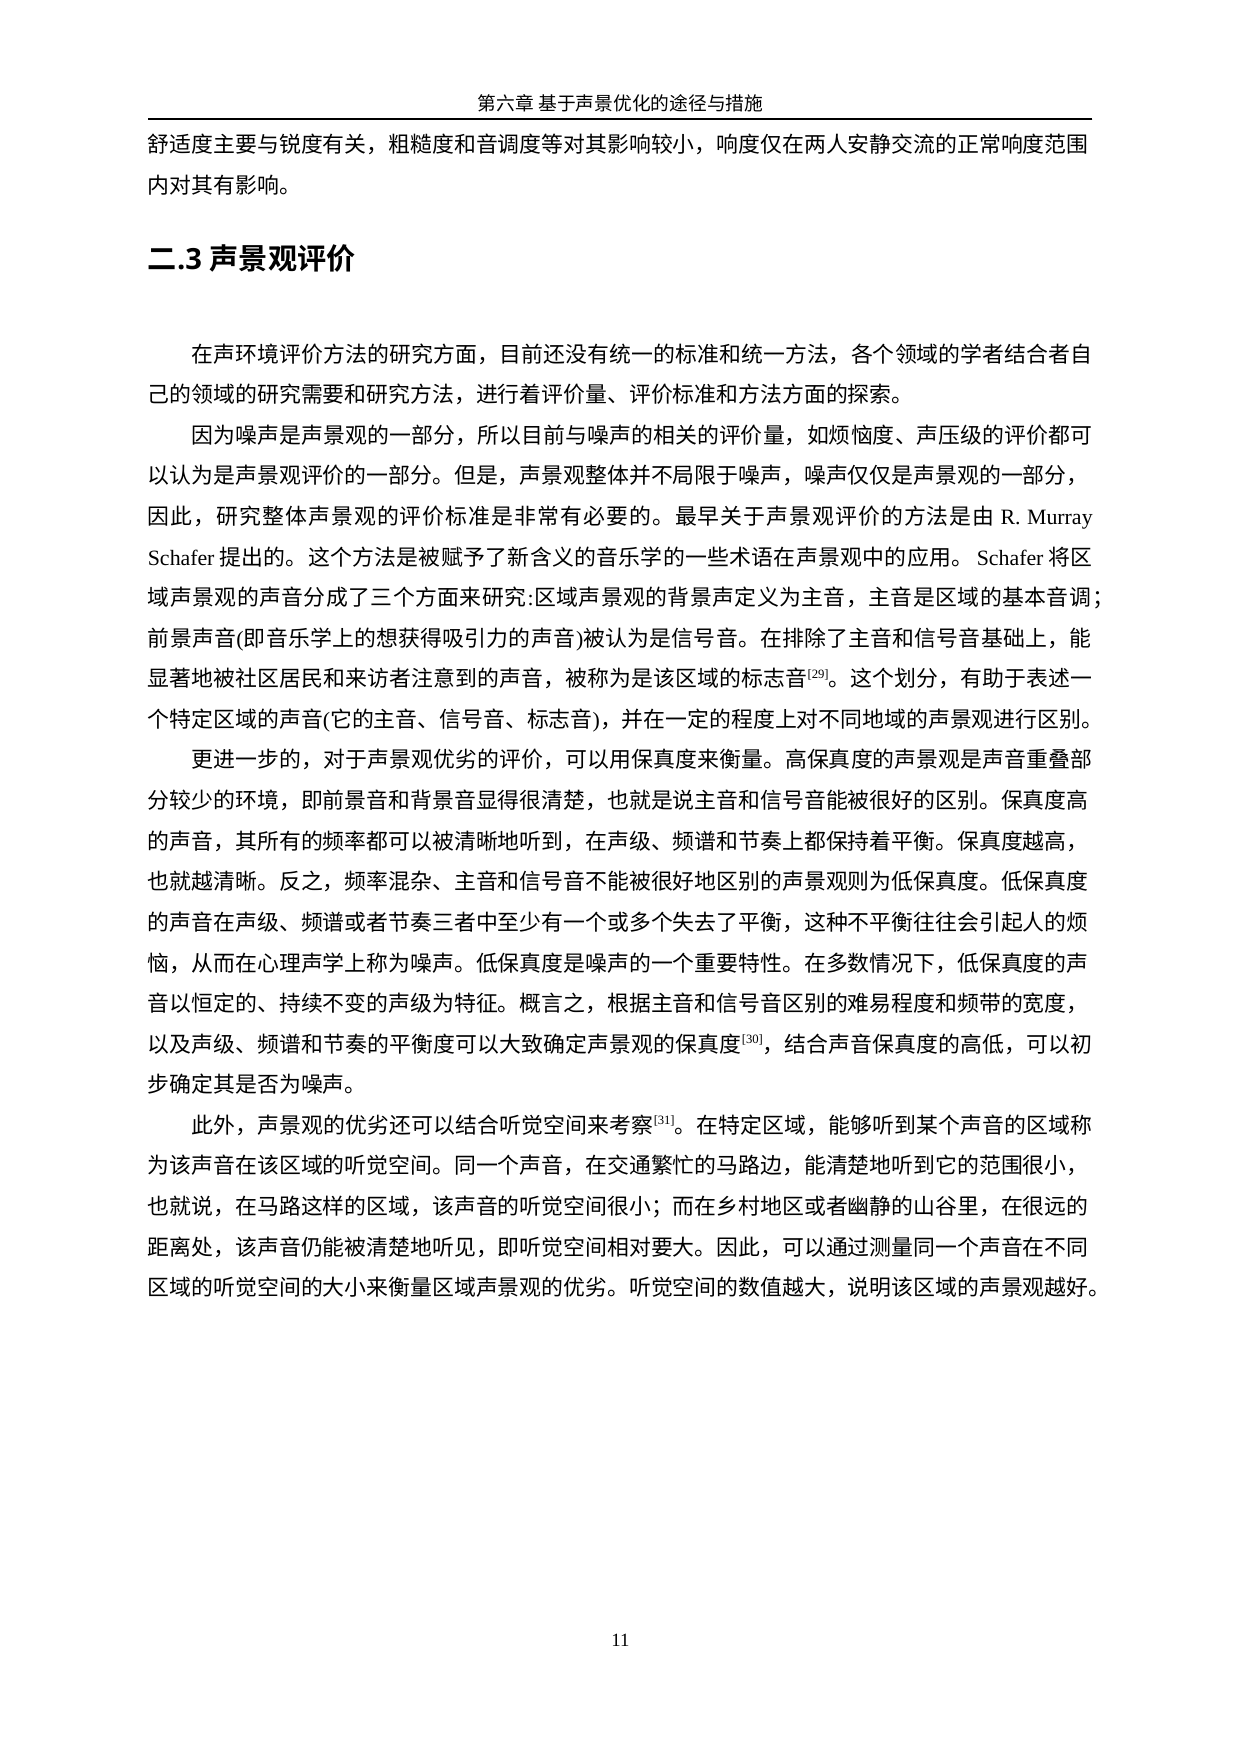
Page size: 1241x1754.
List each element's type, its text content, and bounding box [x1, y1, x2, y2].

text 此外，声景观的优劣还可以结合听觉空间来考察[31]。在特定区域，能够听到某个声音的区域称为该声音在该区域的听觉空间。同一个声音，在交通繁忙的马路边，能清楚地听到它的范围很小，也就说，在马路这样的区域，该声音的听觉空间很小；而在乡村地区或者幽静的山谷里，在很远的距离处，该声音仍能被清楚地听见，即听觉空间相对要大。因此，可以通过测量同一个声音在不同区域的听觉空间的大小来衡量区域声景观的优劣。听觉空间的数值越大，说明该区域的声景观越好。 [148, 1107, 1092, 1302]
text 声景观评价 [148, 224, 1092, 289]
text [148, 127, 1092, 200]
text 更进一步的，对于声景观优劣的评价，可以用保真度来衡量。高保真度的声景观是声音重叠部分较少的环境，即前景音和背景音显得很清楚，也就是说主音和信号音能被很好的区别。保真度高的声音，其所有的频率都可以被清晰地听到，在声级、频谱和节奏上都保持着平衡。保真度越高，也就越清晰。反之，频率混杂、主音和信号音不能被很好地区别的声景观则为低保真度。低保真度的声音在声级、频谱或者节奏三者中至少有一个或多个失去了平衡，这种不平衡往往会引起人的烦恼，从而在心理声学上称为噪声。低保真度是噪声的一个重要特性。在多数情况下，低保真度的声音以恒定的、持续不变的声级为特征。概言之，根据主音和信号音区别的难易程度和频带的宽度，以及声级、频谱和节奏的平衡度可以大致确定声景观的保真度[30]，结合声音保真度的高低，可以初步确定其是否为噪声。 [148, 742, 1092, 1099]
text 因为噪声是声景观的一部分，所以目前与噪声的相关的评价量，如烦恼度、声压级的评价都可以认为是声景观评价的一部分。但是，声景观整体并不局限于噪声，噪声仅仅是声景观的一部分，因此，研究整体声景观的评价标准是非常有必要的。最早关于声景观评价的方法是由R. Murray Schafer提出的。这个方法是被赋予了新含义的音乐学的一些术语在声景观中的应用。Schafer将区域声景观的声音分成了三个方面来研究:区域声景观的背景声定义为主音，主音是区域的基本音调；前景声音(即音乐学上的想获得吸引力的声音)被认为是信号音。在排除了主音和信号音基础上，能显著地被社区居民和来访者注意到的声音，被称为是该区域的标志音[29]。这个划分，有助于表述一个特定区域的声音(它的主音、信号音、标志音)，并在一定的程度上对不同地域的声景观进行区别。 [148, 417, 1092, 734]
text 在声环境评价方法的研究方面，目前还没有统一的标准和统一方法，各个领域的学者结合者自己的领域的研究需要和研究方法，进行着评价量、评价标准和方法方面的探索。 [148, 336, 1092, 409]
